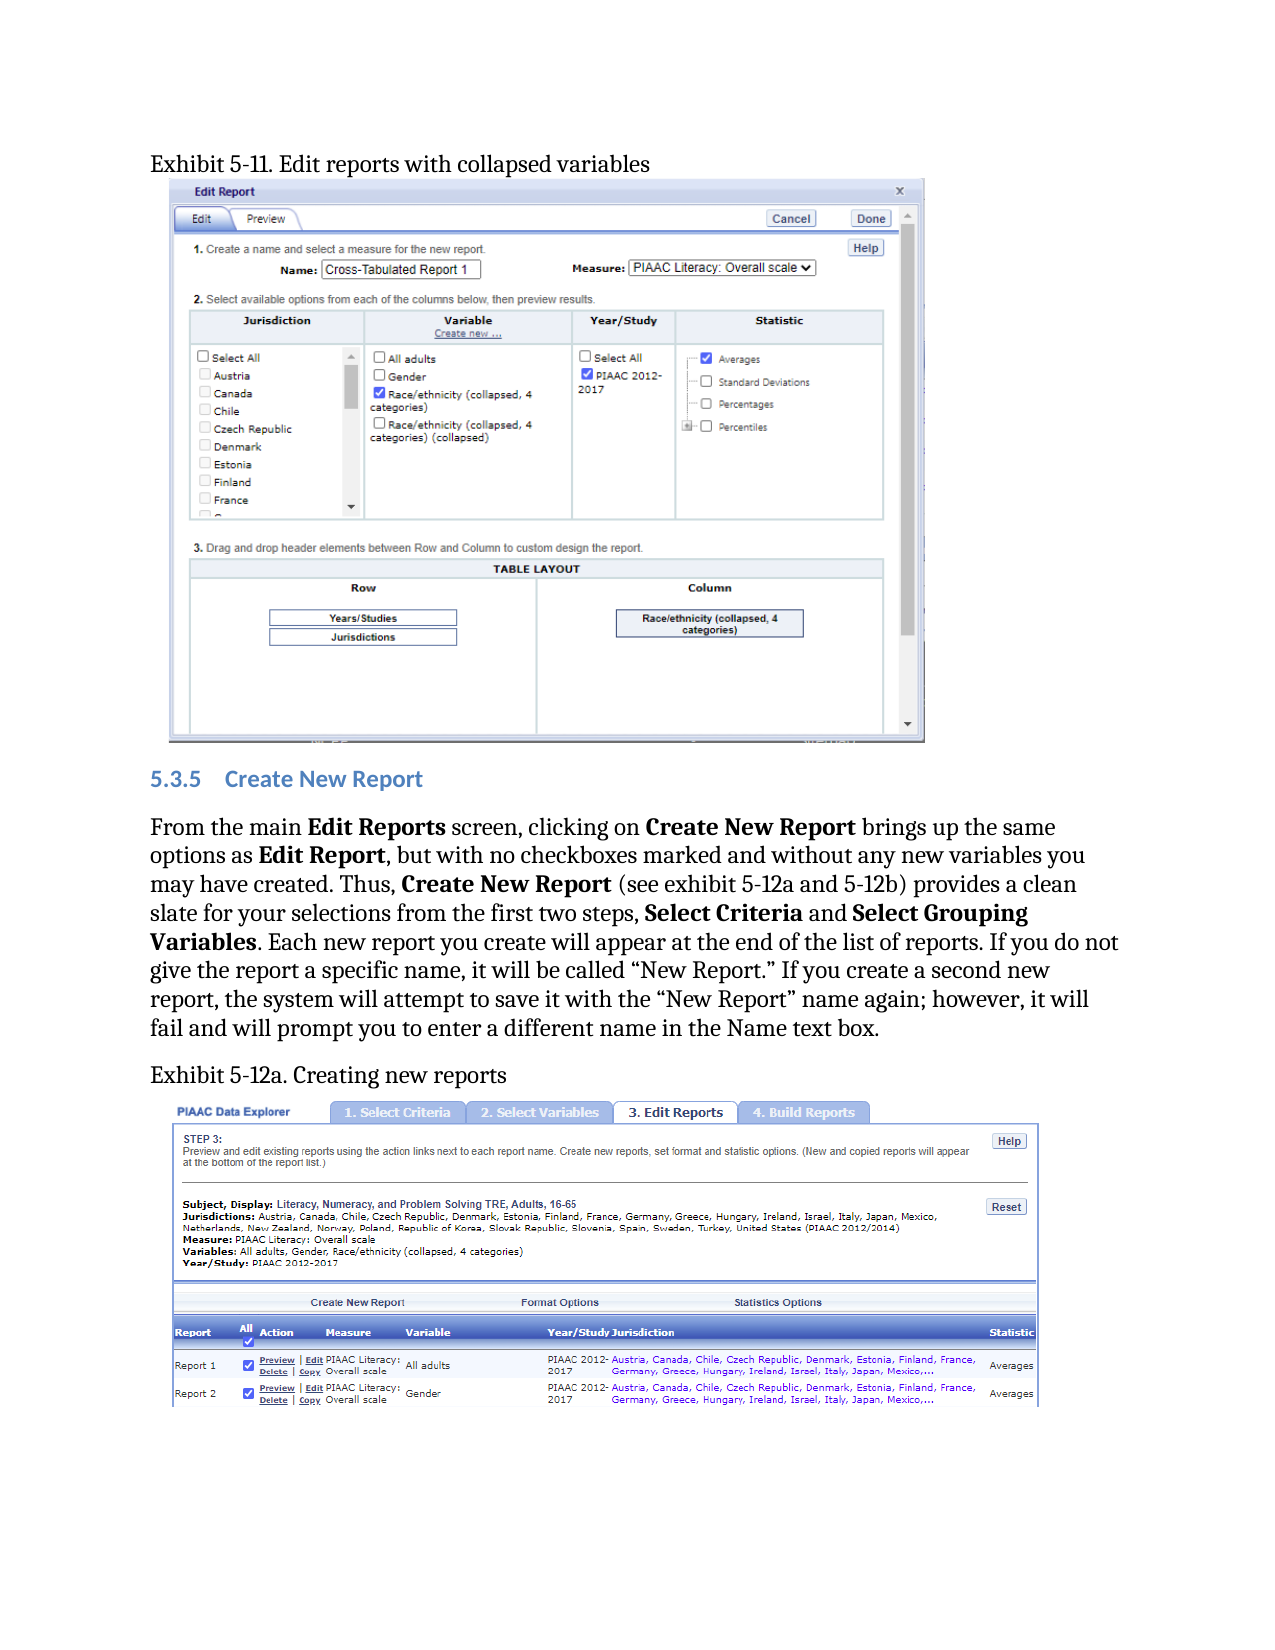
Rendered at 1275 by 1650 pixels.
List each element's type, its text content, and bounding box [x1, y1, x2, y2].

subtitle 5.3.5 Create New Report [150, 763, 1125, 794]
picture [168, 1090, 1044, 1407]
picture [168, 178, 925, 743]
text From the main Edit Reports screen, clicking on Create New Report brings up the same options as Edit Report, but with no checkboxes marked and without any new variables you may have created. Thus, Create New Report (see exhibit 5-12a and 5-12b) provides a clean slate for your selections from the first two steps, Select Criteria and Select Grouping Variables. Each new report you create will appear at the end of the list of reports. If you do not give the report a specific name, it will be called “New Report.” If you create a second new report, the system will attempt to save it with the “New Report” name again; however, it will fail and will prompt you to enter a different name in the Name text box. [150, 812, 1125, 1042]
